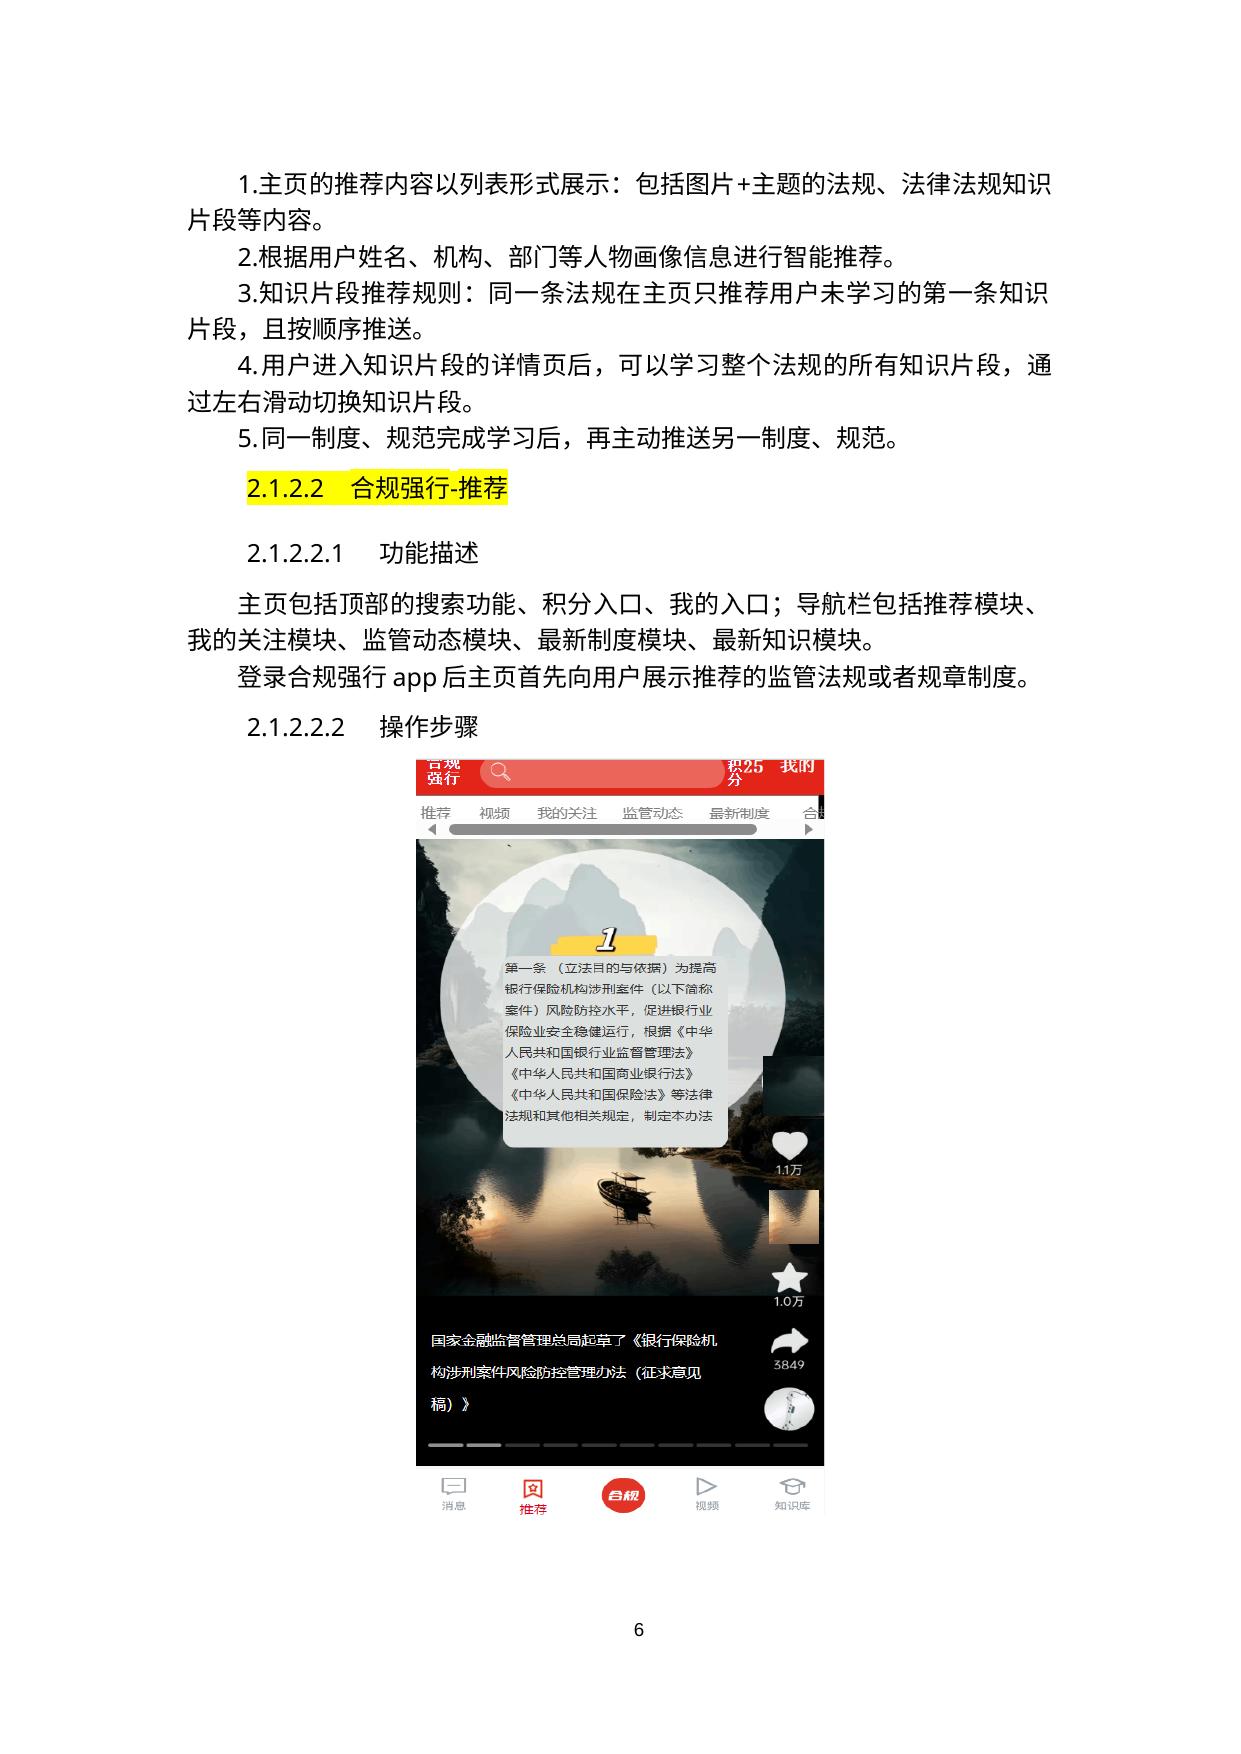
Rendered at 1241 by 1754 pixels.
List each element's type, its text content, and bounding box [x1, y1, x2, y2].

text 主页包括顶部的搜索功能、积分入口、我的入口；导航栏包括推荐模块、我的关注模块、监管动态模块、最新制度模块、最新知识模块。 [187, 584, 1053, 657]
text 1.主页的推荐内容以列表形式展示：包括图片+主题的法规、法律法规知识片段等内容。 [187, 164, 1053, 237]
list 操作步骤 [187, 693, 1053, 758]
text 3.知识片段推荐规则：同一条法规在主页只推荐用户未学习的第一条知识片段，且按顺序推送。 [187, 273, 1053, 346]
list 合规强行-推荐 [247, 454, 1053, 519]
list 同一制度、规范完成学习后，再主动推送另一制度、规范。 [187, 418, 1053, 454]
text 登录合规强行app后主页首先向用户展示推荐的监管法规或者规章制度。 [187, 657, 1053, 693]
text 2.根据用户姓名、机构、部门等人物画像信息进行智能推荐。 [187, 237, 1053, 273]
list 功能描述 [187, 519, 1053, 584]
list 用户进入知识片段的详情页后，可以学习整个法规的所有知识片段，通过左右滑动切换知识片段。 [187, 346, 1053, 418]
picture [416, 758, 825, 1515]
